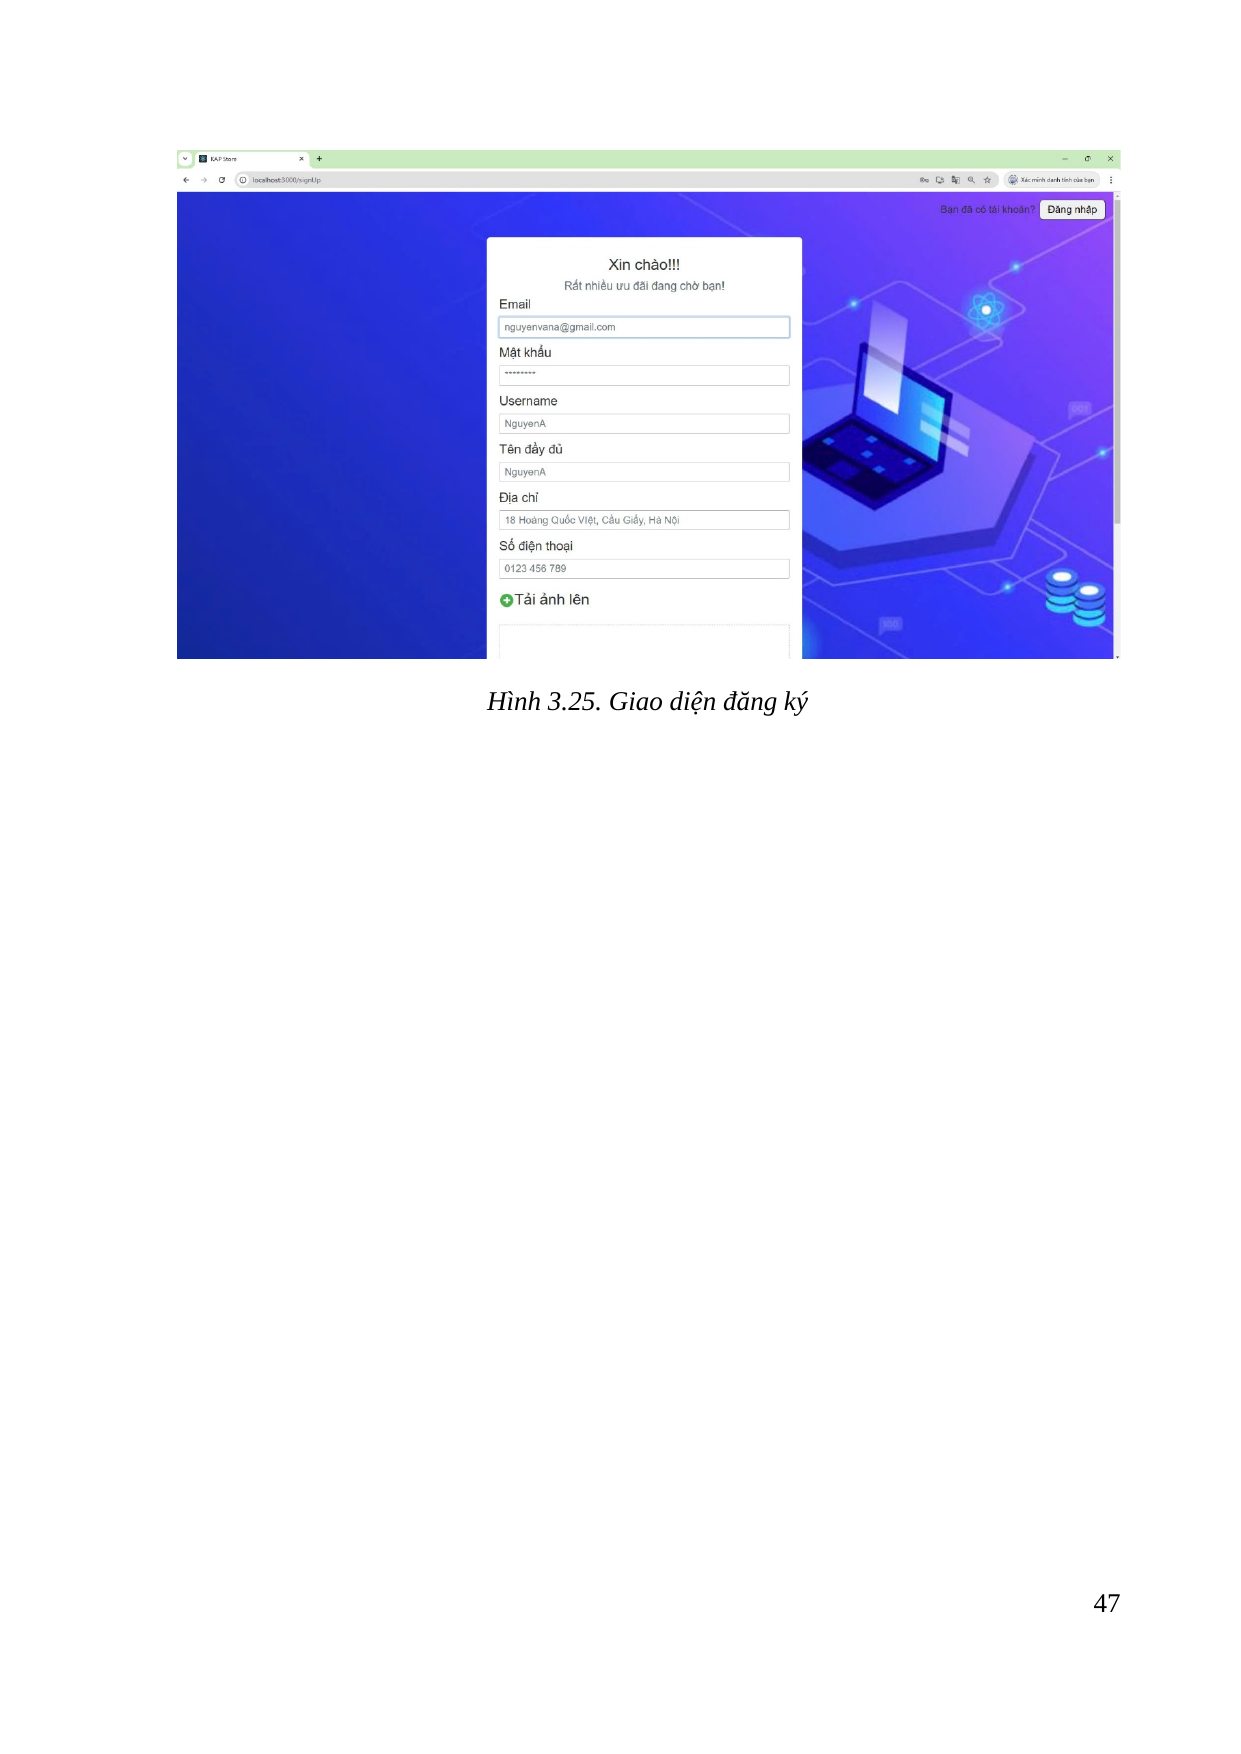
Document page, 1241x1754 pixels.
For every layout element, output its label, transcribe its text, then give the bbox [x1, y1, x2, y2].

text Hình 3.25. Giao diện đăng ký [177, 685, 1120, 716]
picture [177, 150, 1121, 659]
